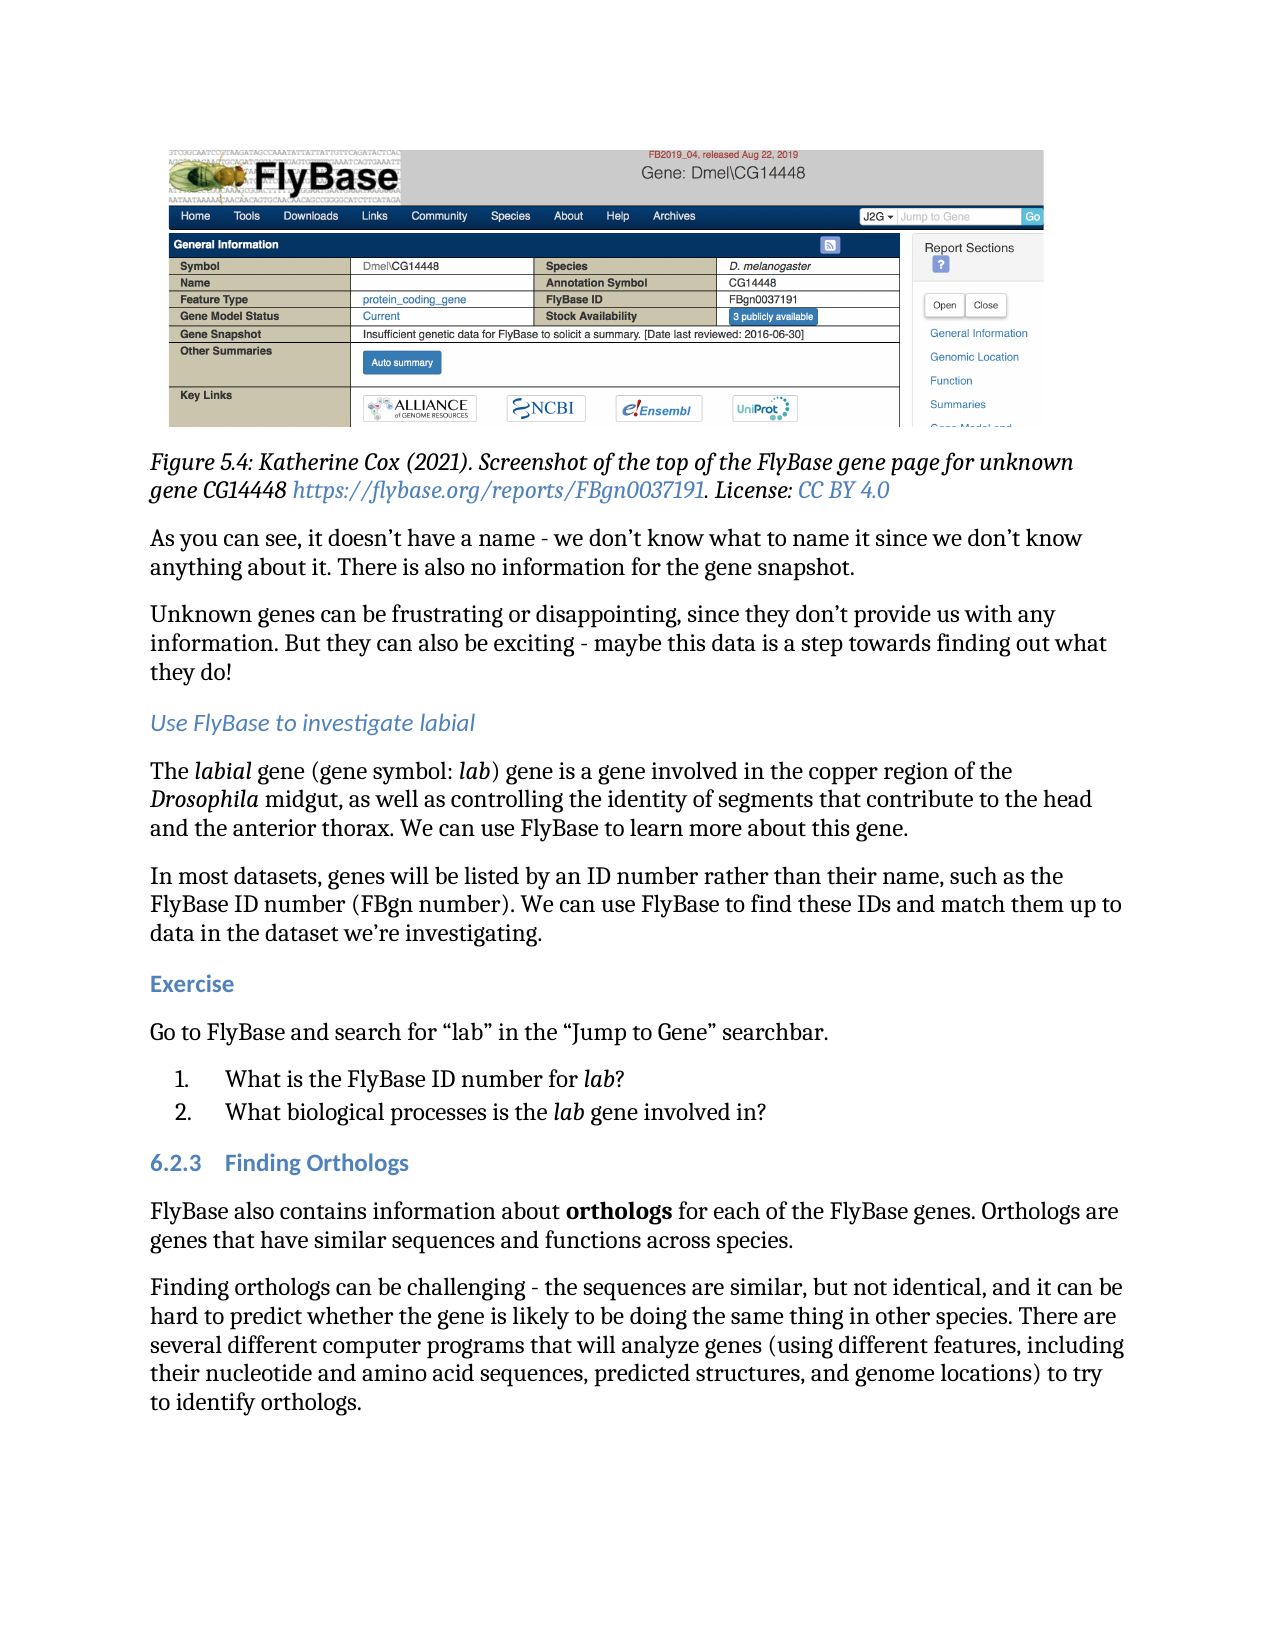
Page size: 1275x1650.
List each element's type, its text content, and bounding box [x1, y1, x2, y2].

text Unknown genes can be frustrating or disappointing, since they don’t provide us with any information. But they can also be exciting - maybe this data is a step towards finding out what they do! [150, 600, 1125, 686]
subtitle 6.2.3 Finding Orthologs [150, 1147, 1125, 1178]
text Finding orthologs can be challenging - the sequences are similar, but not identical, and it can be hard to predict whether the gene is likely to be doing the same thing in other species. There are several different computer programs that will analyze genes (using different features, including their nucleotide and amino acid sequences, predicted structures, and genome locations) to try to identify orthologs. [150, 1273, 1125, 1417]
text Go to FlyBase and search for “lab” in the “Jump to Gene” searchbar. [150, 1018, 1125, 1047]
text As you can see, it doesn’t have a name - we don’t know what to name it since we don’t know anything about it. There is also no information for the gene snapshot. [150, 524, 1125, 581]
text Figure 5.4: Katherine Cox (2021). Screenshot of the top of the FlyBase gene page for unknown gene CG14448 https://flybase.org/reports/FBgn0037191. License: CC BY 4.0 [150, 448, 1125, 505]
list What biological processes is the lab gene involved in? [175, 1098, 1125, 1127]
text FlyBase also contains information about orthologs for each of the FlyBase genes. Orthologs are genes that have similar sequences and functions across species. [150, 1197, 1125, 1254]
text The labial gene (gene symbol: lab) gene is a gene involved in the copper region of the Drosophila midgut, as well as controlling the identity of segments that contribute to the head and the anterior thorax. We can use FlyBase to learn more about this gene. [150, 757, 1125, 843]
subtitle Exercise [150, 969, 1125, 999]
picture [168, 150, 1044, 427]
text In most datasets, genes will be listed by an ID number rather than their name, such as the FlyBase ID number (FBgn number). We can use FlyBase to find these IDs and match them up to data in the dataset we’re investigating. [150, 862, 1125, 948]
subtitle Use FlyBase to investigate labial [150, 707, 1125, 738]
list What is the FlyBase ID number for lab? [175, 1065, 1125, 1094]
